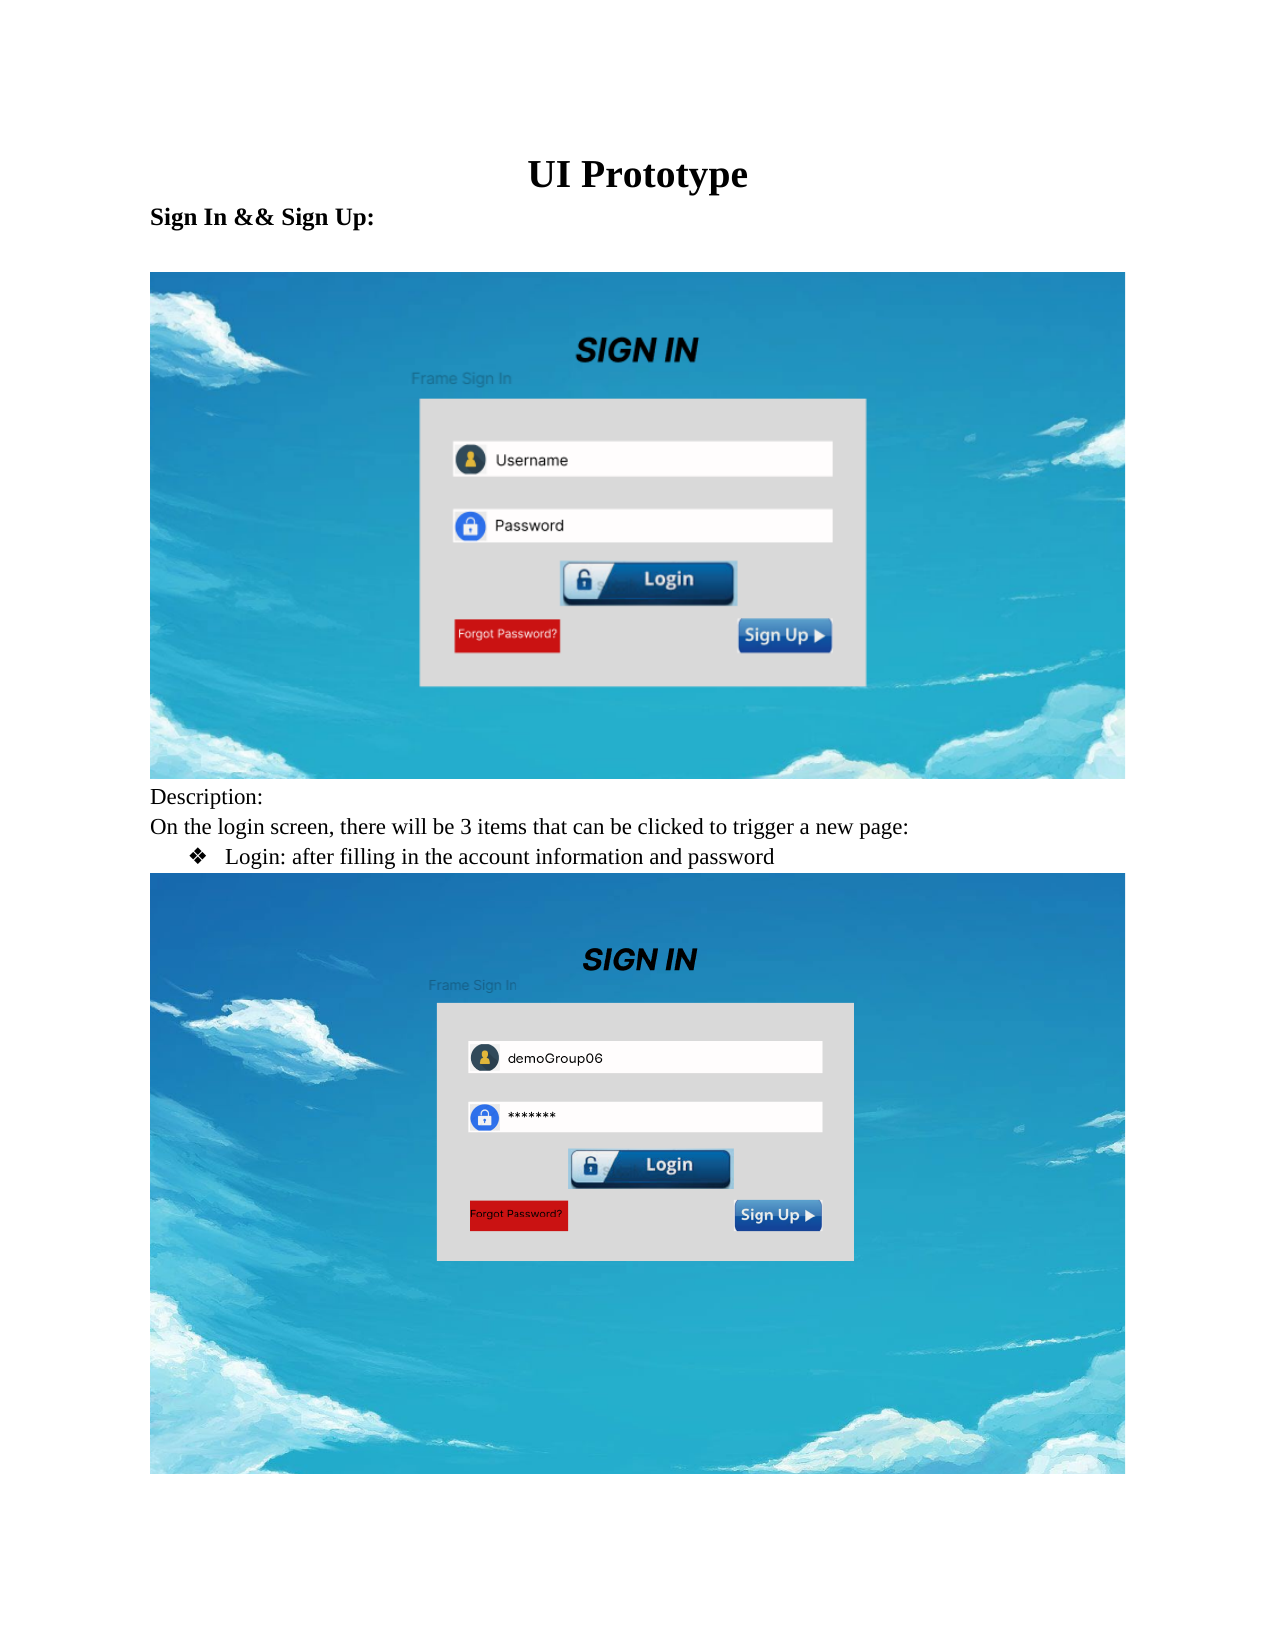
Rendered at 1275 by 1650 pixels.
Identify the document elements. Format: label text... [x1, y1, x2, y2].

picture [150, 272, 1125, 779]
text On the login screen, there will be 3 items that can be clicked to trigger a new page: [150, 813, 1125, 839]
text UI Prototype [150, 150, 1125, 196]
text Sign In && Sign Up: [150, 202, 1125, 231]
list Login: after filling in the account information and password [187, 843, 1125, 870]
text Description: [150, 783, 1125, 809]
picture [150, 873, 1125, 1474]
